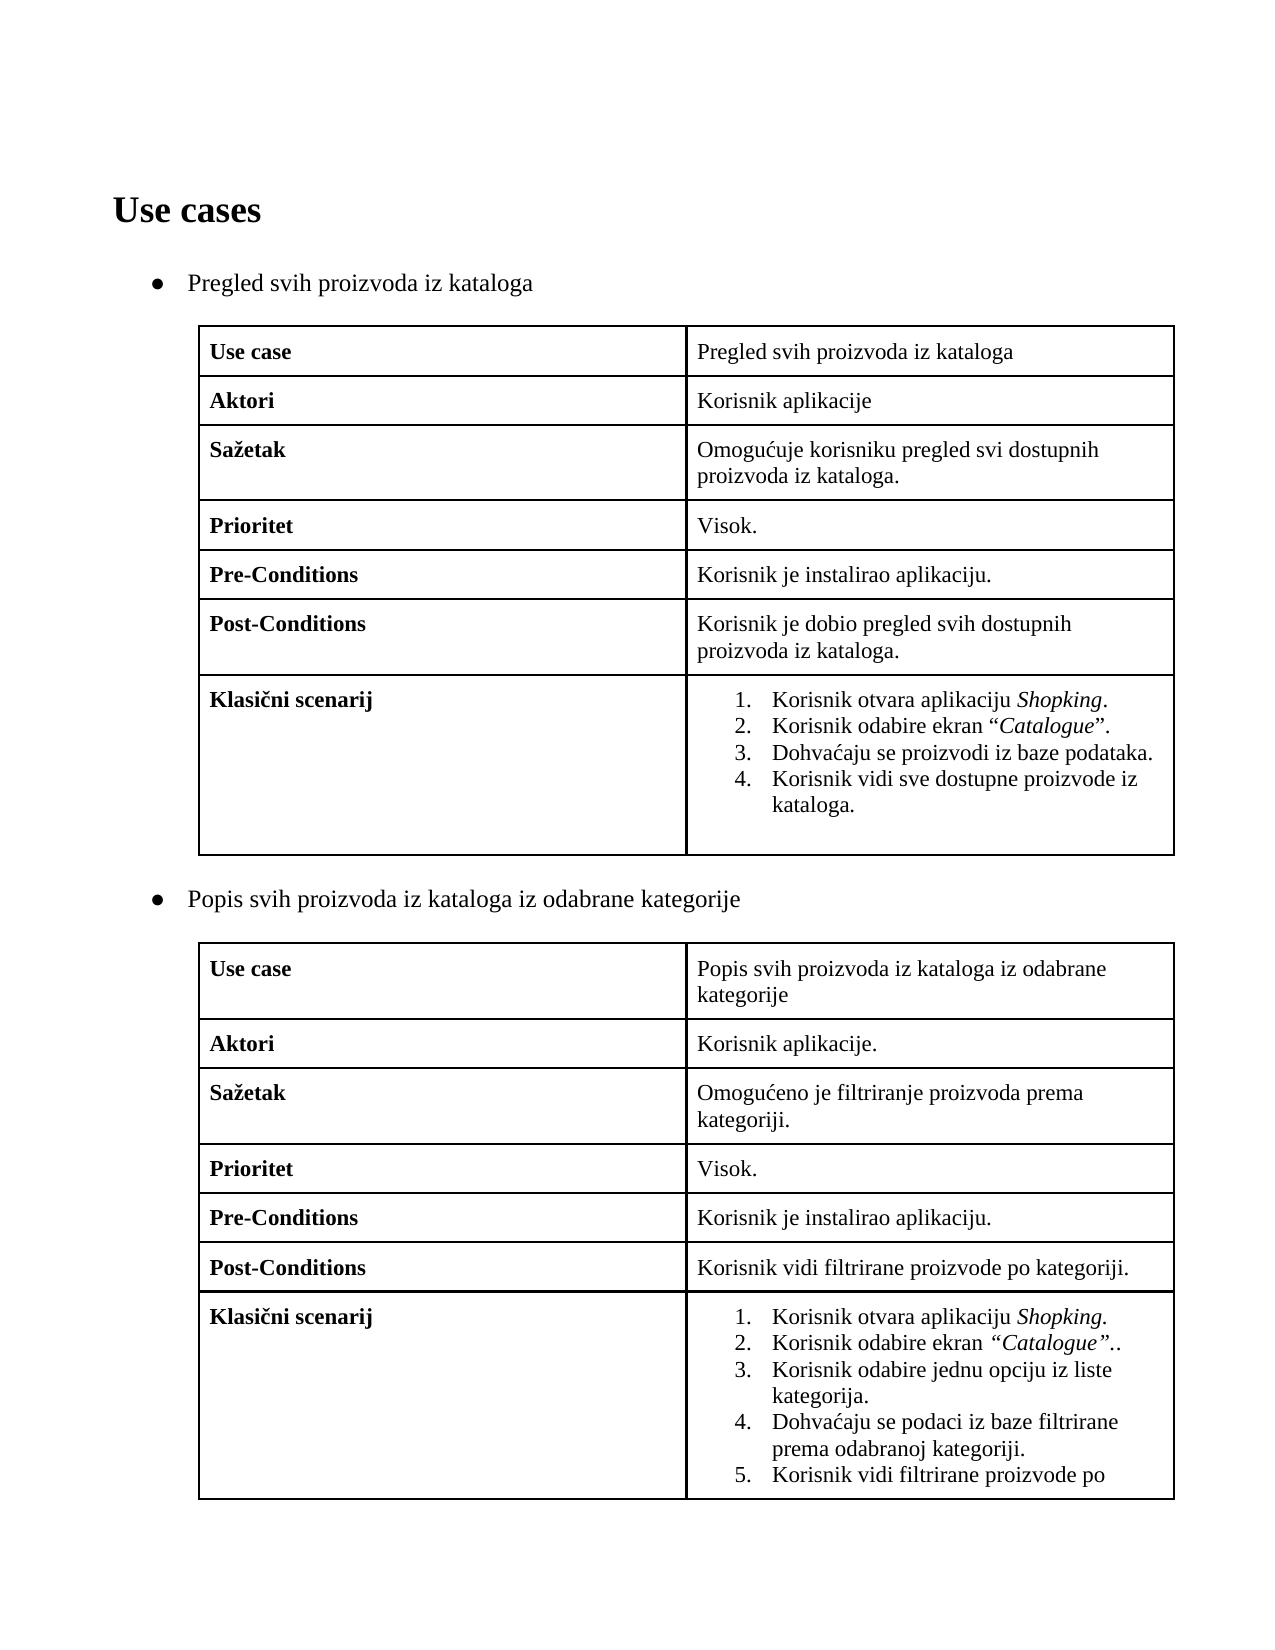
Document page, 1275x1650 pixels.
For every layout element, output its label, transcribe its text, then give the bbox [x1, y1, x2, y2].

table_cell Visok. [688, 501, 1173, 549]
table_cell Klasični scenarij [200, 676, 685, 854]
table_cell Pre-Conditions [200, 551, 685, 598]
table_cell Aktori [200, 377, 685, 424]
table_cell Omogućuje korisniku pregled svi dostupnih proizvoda iz kataloga. [688, 426, 1173, 499]
table_cell Korisnik otvara aplikaciju Shopking. Korisnik odabire ekran “Catalogue”. Dohvaćaju se proizvodi iz baze podataka. Korisnik vidi sve dostupne proizvode iz kataloga. [688, 676, 1173, 854]
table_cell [688, 1293, 1173, 1498]
table_header Pregled svih proizvoda iz kataloga [688, 327, 1173, 374]
table_cell Prioritet [200, 501, 685, 549]
table_cell Klasični scenarij [200, 1293, 685, 1498]
table_cell Pre-Conditions [200, 1194, 685, 1241]
list Pregled svih proizvoda iz kataloga [150, 268, 1162, 296]
table_cell Aktori [200, 1020, 685, 1067]
table_cell Prioritet [200, 1145, 685, 1192]
table_cell Sažetak [200, 426, 685, 499]
table_header Use case [200, 944, 685, 1018]
table_cell Post-Conditions [200, 1243, 685, 1290]
table_cell Korisnik je dobio pregled svih dostupnih proizvoda iz kataloga. [688, 600, 1173, 673]
table_header Popis svih proizvoda iz kataloga iz odabrane kategorije [688, 944, 1173, 1018]
table_cell Korisnik vidi filtrirane proizvode po kategoriji. [688, 1243, 1173, 1290]
table_cell Korisnik aplikacije. [688, 1020, 1173, 1067]
subtitle Use cases [112, 187, 1162, 231]
table_cell Post-Conditions [200, 600, 685, 673]
table_cell Visok. [688, 1145, 1173, 1192]
list Popis svih proizvoda iz kataloga iz odabrane kategorije [150, 884, 1162, 913]
table_cell Omogućeno je filtriranje proizvoda prema kategoriji. [688, 1069, 1173, 1143]
table_cell Korisnik aplikacije [688, 377, 1173, 424]
table_cell Sažetak [200, 1069, 685, 1143]
table_header Use case [200, 327, 685, 374]
table_cell Korisnik je instalirao aplikaciju. [688, 551, 1173, 598]
table_cell Korisnik je instalirao aplikaciju. [688, 1194, 1173, 1241]
